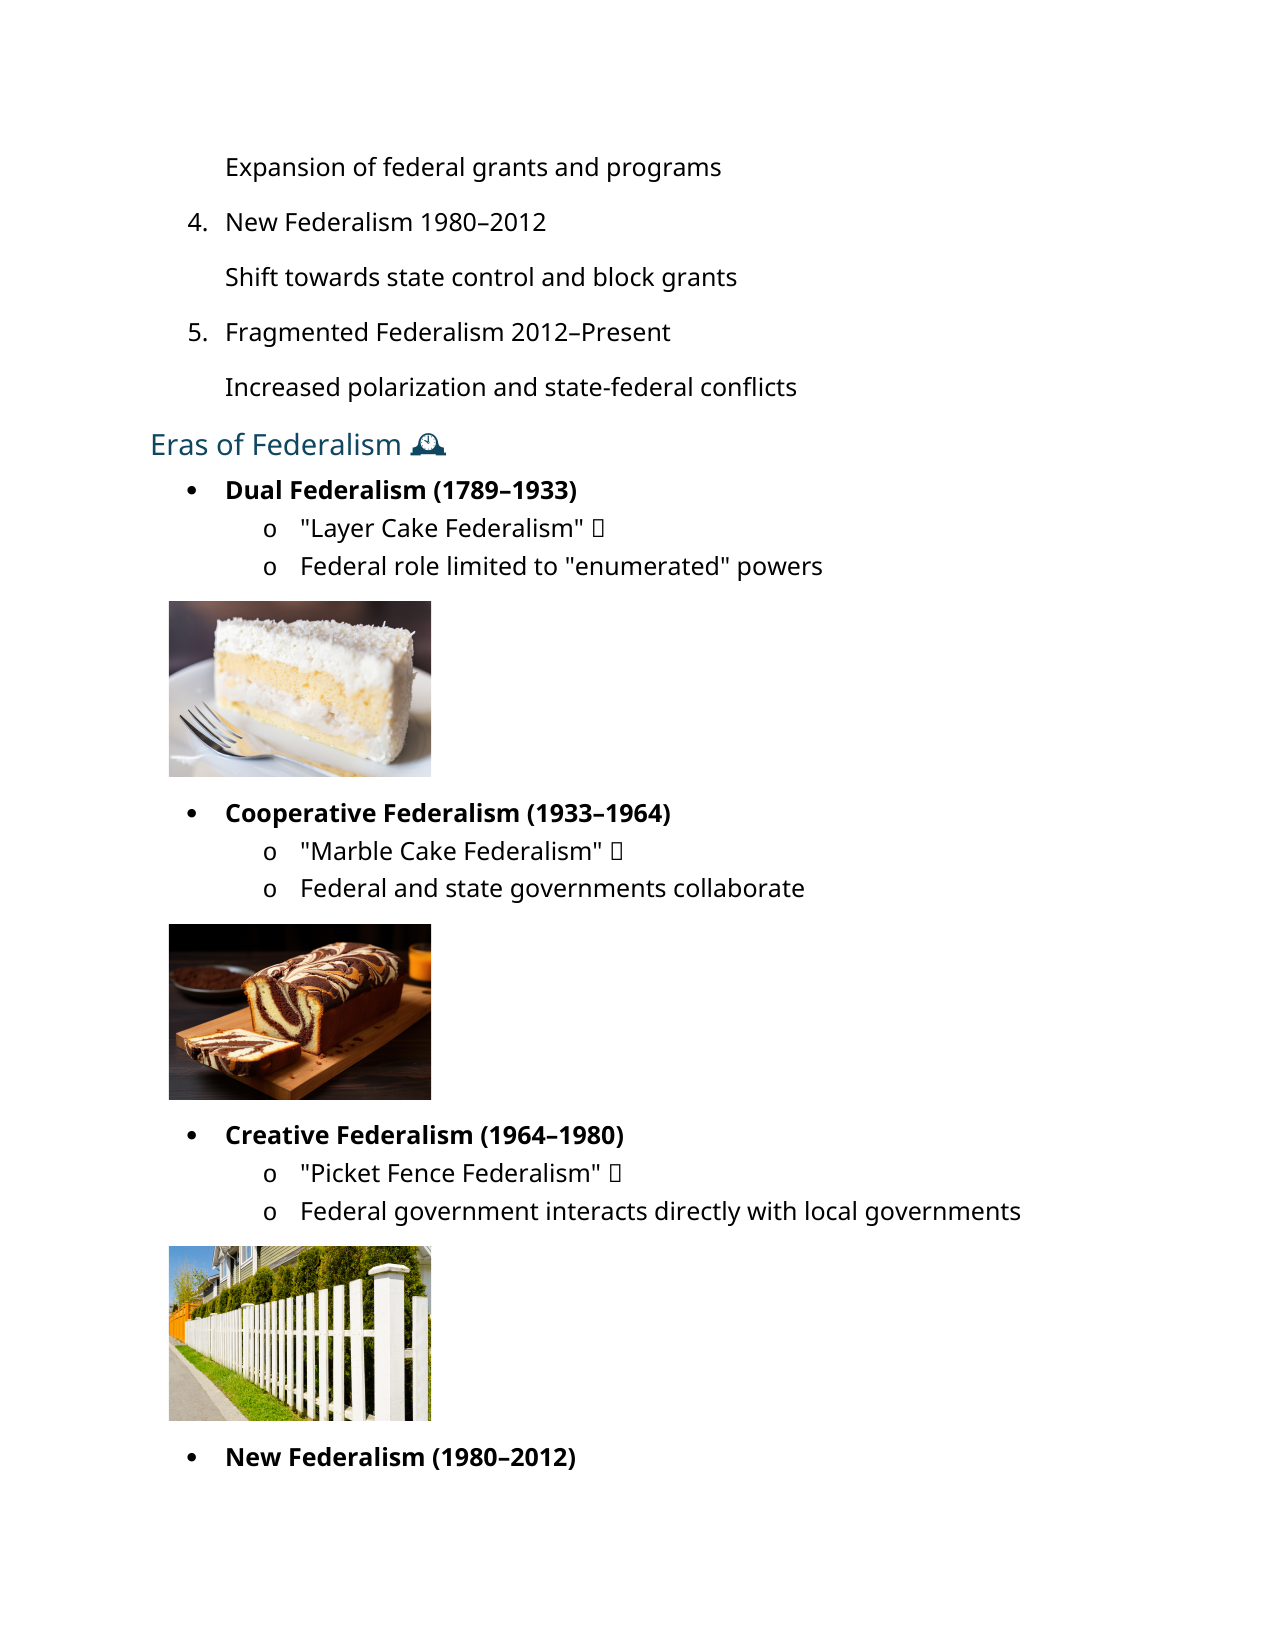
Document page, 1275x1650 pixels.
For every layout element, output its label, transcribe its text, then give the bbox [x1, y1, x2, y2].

list New Federalism (1980–2012) [187, 1439, 1125, 1473]
list Creative Federalism (1964–1980) [187, 1118, 1125, 1152]
list Increased polarization and state-federal conflicts [187, 369, 1125, 404]
list Expansion of federal grants and programs [187, 150, 1125, 184]
list Dual Federalism (1789–1933) [187, 472, 1125, 507]
list Shift towards state control and block grants [187, 260, 1125, 294]
list "Picket Fence Federalism" 🏡 [262, 1156, 1125, 1190]
list Federal role limited to "enumerated" powers [262, 548, 1125, 583]
subtitle Eras of Federalism 🕰️ [150, 424, 1125, 464]
list Federal and state governments collaborate [262, 871, 1125, 905]
list Fragmented Federalism 2012–Present [187, 315, 1125, 349]
list "Layer Cake Federalism" 🍰 [262, 510, 1125, 544]
picture [168, 601, 432, 777]
list "Marble Cake Federalism" 🍰 [262, 833, 1125, 867]
picture [168, 924, 432, 1100]
list Federal government interacts directly with local governments [262, 1194, 1125, 1228]
list New Federalism 1980–2012 [187, 205, 1125, 239]
list Cooperative Federalism (1933–1964) [187, 795, 1125, 829]
picture [168, 1246, 432, 1421]
